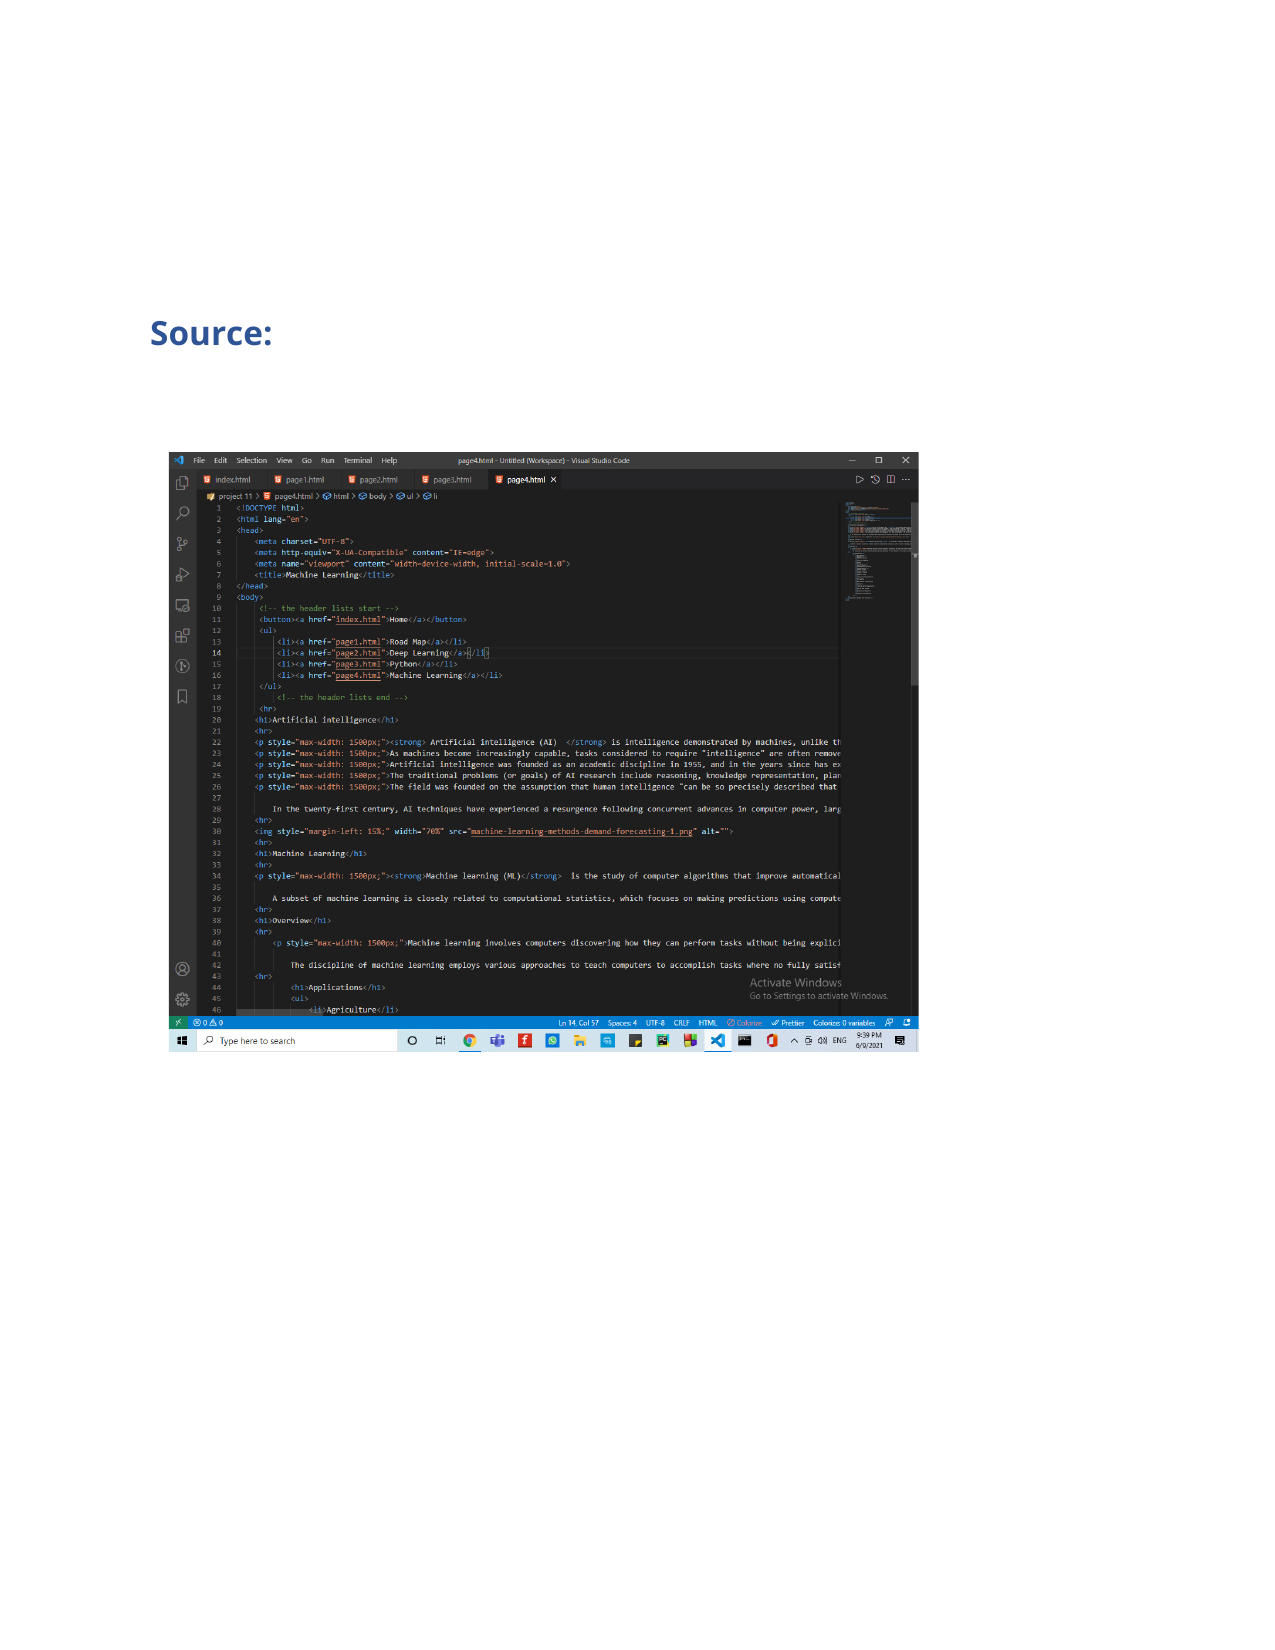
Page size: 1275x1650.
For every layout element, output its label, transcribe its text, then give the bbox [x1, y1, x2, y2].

subtitle Source: [150, 309, 1125, 355]
